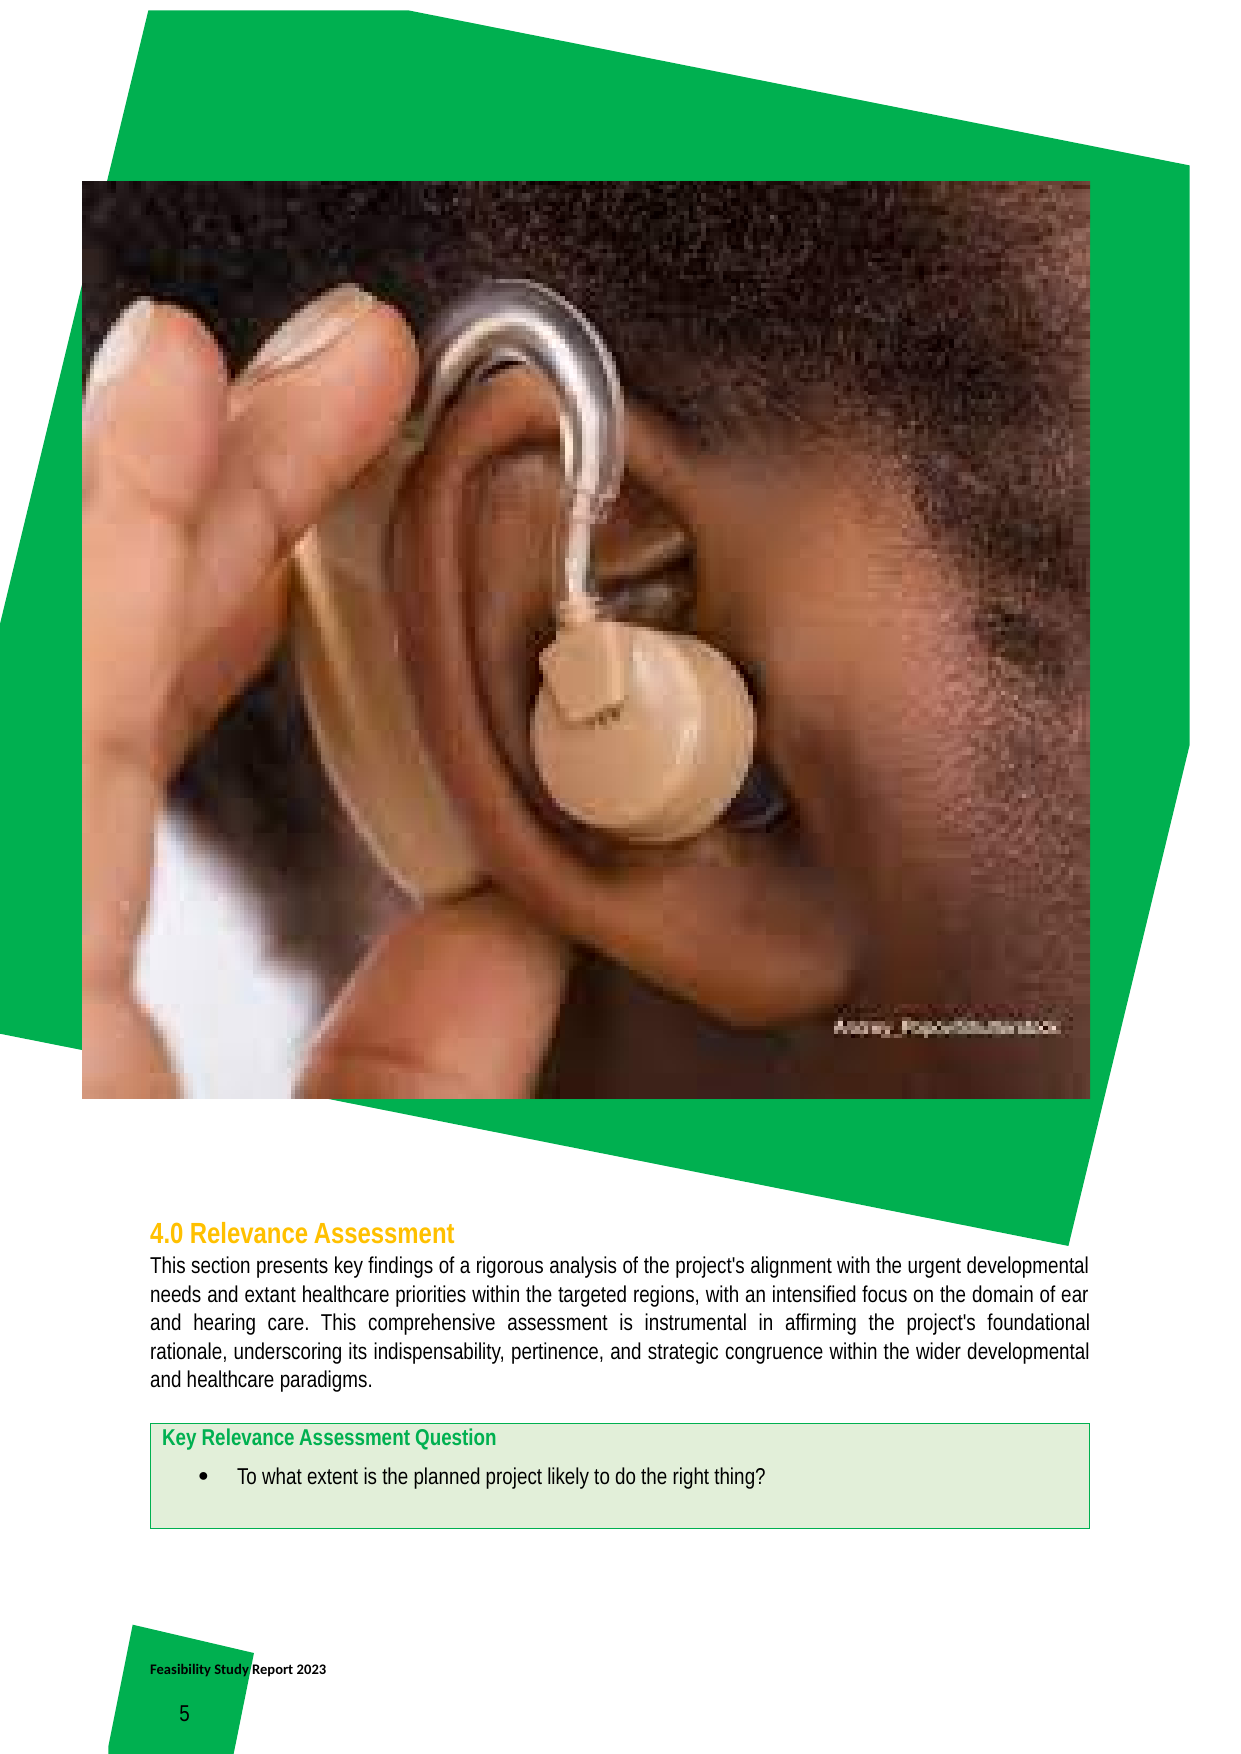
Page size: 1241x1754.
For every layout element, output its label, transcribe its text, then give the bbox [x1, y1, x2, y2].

table_header Key Relevance Assessment Question To what extent is the planned project likely to do the right thing? [151, 1424, 1089, 1528]
text This section presents key findings of a rigorous analysis of the project's alignment with the urgent developmental needs and extant healthcare priorities within the targeted regions, with an intensified focus on the domain of ear and hearing care. This comprehensive assessment is instrumental in affirming the project's foundational rationale, underscoring its indispensability, pertinence, and strategic congruence within the wider developmental and healthcare paradigms. [150, 1252, 1090, 1392]
picture [82, 181, 1091, 1099]
subtitle 4.0 Relevance Assessment [150, 1216, 1090, 1250]
